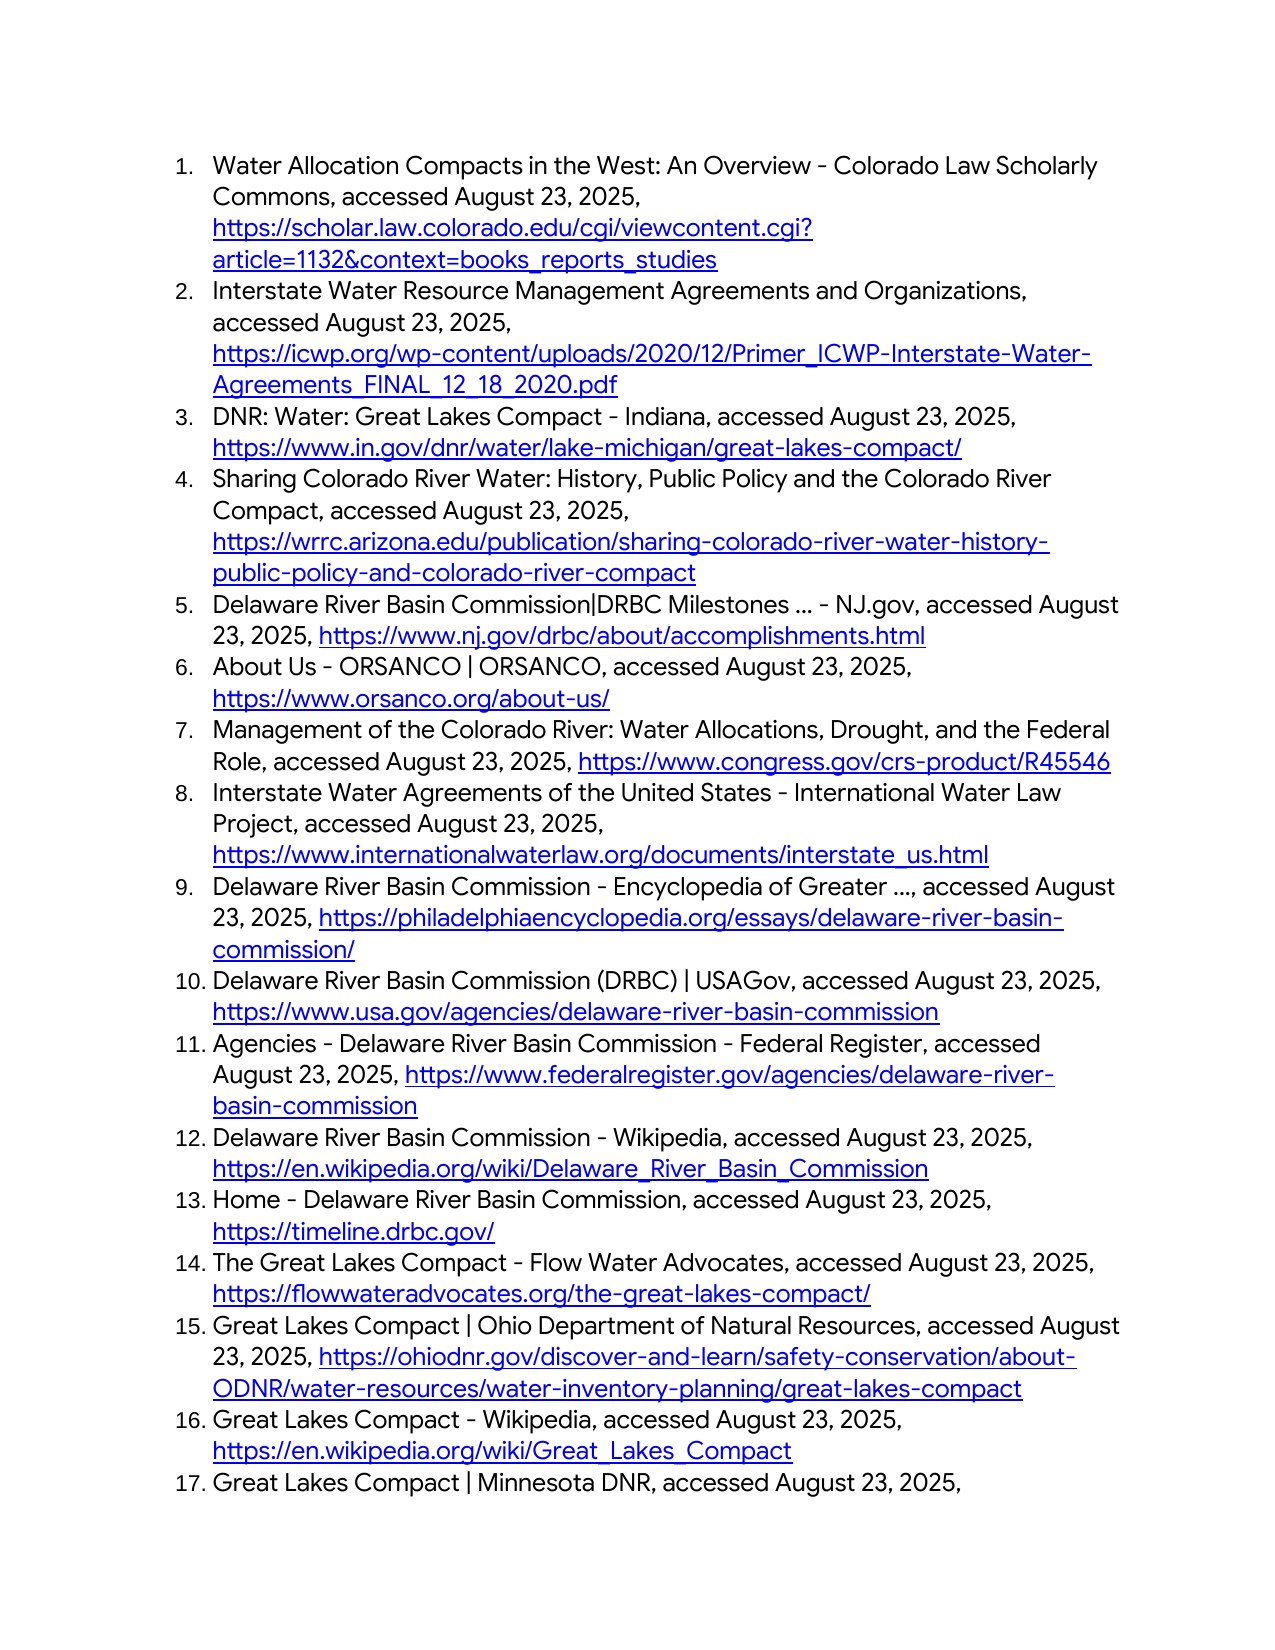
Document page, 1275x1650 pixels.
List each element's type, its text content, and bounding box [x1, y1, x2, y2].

list Delaware River Basin Commission (DRBC) | USAGov, accessed August 23, 2025, https://www.usa.gov/agencies/delaware-river-basin-commission [175, 965, 1125, 1028]
list Great Lakes Compact - Wikipedia, accessed August 23, 2025, https://en.wikipedia.org/wiki/Great_Lakes_Compact [175, 1404, 1125, 1467]
list Interstate Water Agreements of the United States - International Water Law Project, accessed August 23, 2025, https://www.internationalwaterlaw.org/documents/interstate_us.html [175, 777, 1125, 871]
list Interstate Water Resource Management Agreements and Organizations, accessed August 23, 2025, https://icwp.org/wp-content/uploads/2020/12/Primer_ICWP-Interstate-Water-Agreements_FINAL_12_18_2020.pdf [175, 275, 1125, 401]
list Sharing Colorado River Water: History, Public Policy and the Colorado River Compact, accessed August 23, 2025, https://wrrc.arizona.edu/publication/sharing-colorado-river-water-history-public-policy-and-colorado-river-compact [175, 463, 1125, 589]
list Water Allocation Compacts in the West: An Overview - Colorado Law Scholarly Commons, accessed August 23, 2025, https://scholar.law.colorado.edu/cgi/viewcontent.cgi?article=1132&context=books_reports_studies [175, 150, 1125, 275]
list Agencies - Delaware River Basin Commission - Federal Register, accessed August 23, 2025, https://www.federalregister.gov/agencies/delaware-river-basin-commission [175, 1028, 1125, 1122]
list The Great Lakes Compact - Flow Water Advocates, accessed August 23, 2025, https://flowwateradvocates.org/the-great-lakes-compact/ [175, 1247, 1125, 1310]
list Home - Delaware River Basin Commission, accessed August 23, 2025, https://timeline.drbc.gov/ [175, 1185, 1125, 1247]
list DNR: Water: Great Lakes Compact - Indiana, accessed August 23, 2025, https://www.in.gov/dnr/water/lake-michigan/great-lakes-compact/ [175, 401, 1125, 463]
list Delaware River Basin Commission - Wikipedia, accessed August 23, 2025, https://en.wikipedia.org/wiki/Delaware_River_Basin_Commission [175, 1122, 1125, 1185]
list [175, 1467, 1125, 1498]
list Delaware River Basin Commission|DRBC Milestones ... - NJ.gov, accessed August 23, 2025, https://www.nj.gov/drbc/about/accomplishments.html [175, 589, 1125, 652]
list Management of the Colorado River: Water Allocations, Drought, and the Federal Role, accessed August 23, 2025, https://www.congress.gov/crs-product/R45546 [175, 714, 1125, 777]
list Great Lakes Compact | Ohio Department of Natural Resources, accessed August 23, 2025, https://ohiodnr.gov/discover-and-learn/safety-conservation/about-ODNR/water-resources/water-inventory-planning/great-lakes-compact [175, 1310, 1125, 1404]
list About Us - ORSANCO | ORSANCO, accessed August 23, 2025, https://www.orsanco.org/about-us/ [175, 652, 1125, 714]
list Delaware River Basin Commission - Encyclopedia of Greater ..., accessed August 23, 2025, https://philadelphiaencyclopedia.org/essays/delaware-river-basin-commission/ [175, 871, 1125, 965]
